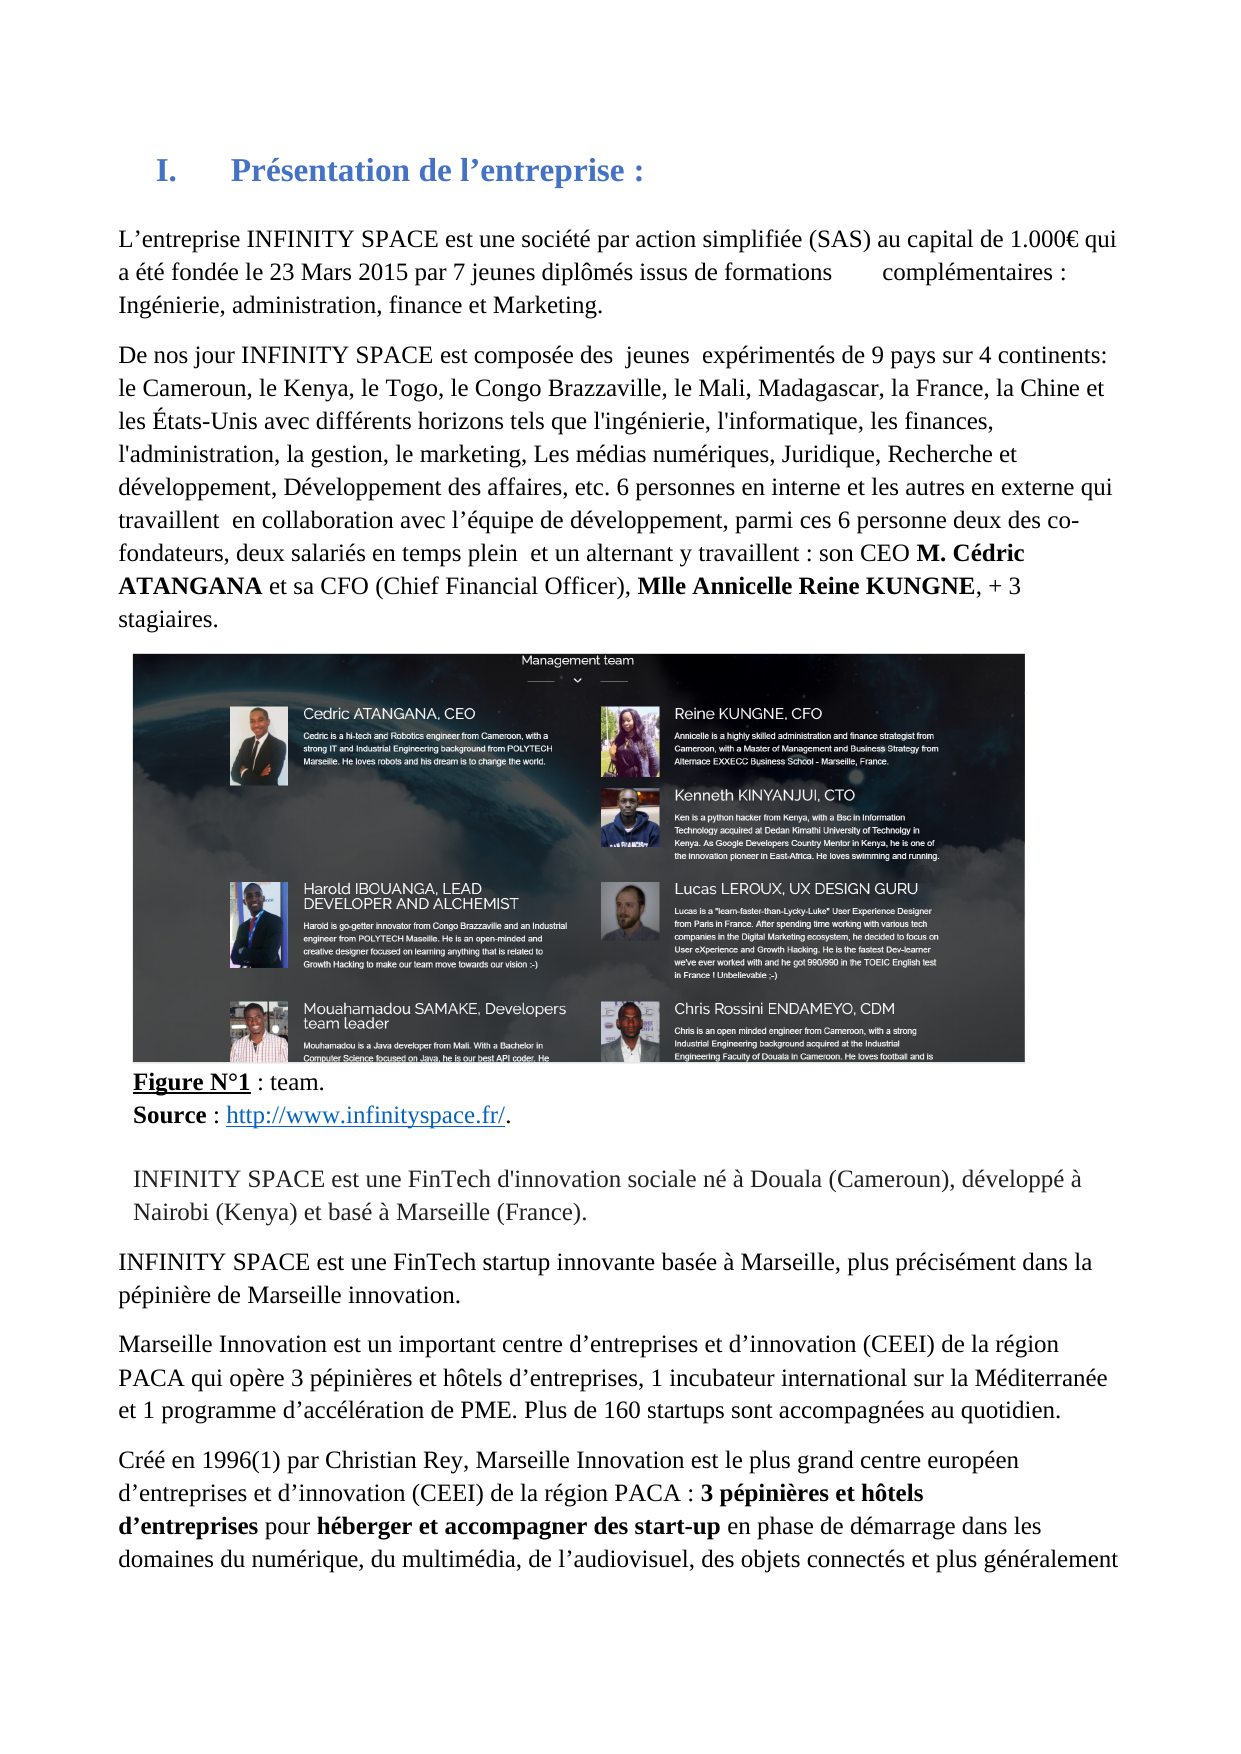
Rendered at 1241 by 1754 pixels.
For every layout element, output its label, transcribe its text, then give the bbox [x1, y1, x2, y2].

list Source : http://www.infinityspace.fr/. [133, 1101, 1122, 1129]
list INFINITY SPACE est une FinTech d'innovation sociale né à Douala (Cameroun), développé à Nairobi (Kenya) et basé à Marseille (France). [133, 1133, 1122, 1226]
text L’entreprise INFINITY SPACE est une société par action simplifiée (SAS) au capital de 1.000€ qui a été fondée le 23 Mars 2015 par 7 jeunes diplômés issus de formations complémentaires : Ingénierie, administration, finance et Marketing. [118, 224, 1127, 319]
picture [132, 653, 1025, 1064]
list Présentation de l’entreprise : [156, 150, 1122, 188]
list Figure N°1 : team. [133, 1067, 1122, 1096]
text De nos jour INFINITY SPACE est composée des jeunes expérimentés de 9 pays sur 4 continents: le Cameroun, le Kenya, le Togo, le Congo Brazzaville, le Mali, Madagascar, la France, la Chine et les États-Unis avec différents horizons tels que l'ingénierie, l'informatique, les finances, l'administration, la gestion, le marketing, Les médias numériques, Juridique, Recherche et développement, Développement des affaires, etc. 6 personnes en interne et les autres en externe qui travaillent en collaboration avec l’équipe de développement, parmi ces 6 personne deux des co-fondateurs, deux salariés en temps plein et un alternant y travaillent : son CEO M. Cédric ATANGANA et sa CFO (Chief Financial Officer), Mlle Annicelle Reine KUNGNE, + 3 stagiaires. [118, 340, 1127, 633]
text INFINITY SPACE est une FinTech startup innovante basée à Marseille, plus précisément dans la pépinière de Marseille innovation. [118, 1247, 1122, 1309]
text Marseille Innovation est un important centre d’entreprises et d’innovation (CEEI) de la région PACA qui opère 3 pépinières et hôtels d’entreprises, 1 incubateur international sur la Méditerranée et 1 programme d’accélération de PME. Plus de 160 startups sont accompagnées au quotidien. [118, 1329, 1122, 1424]
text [118, 1445, 1122, 1573]
